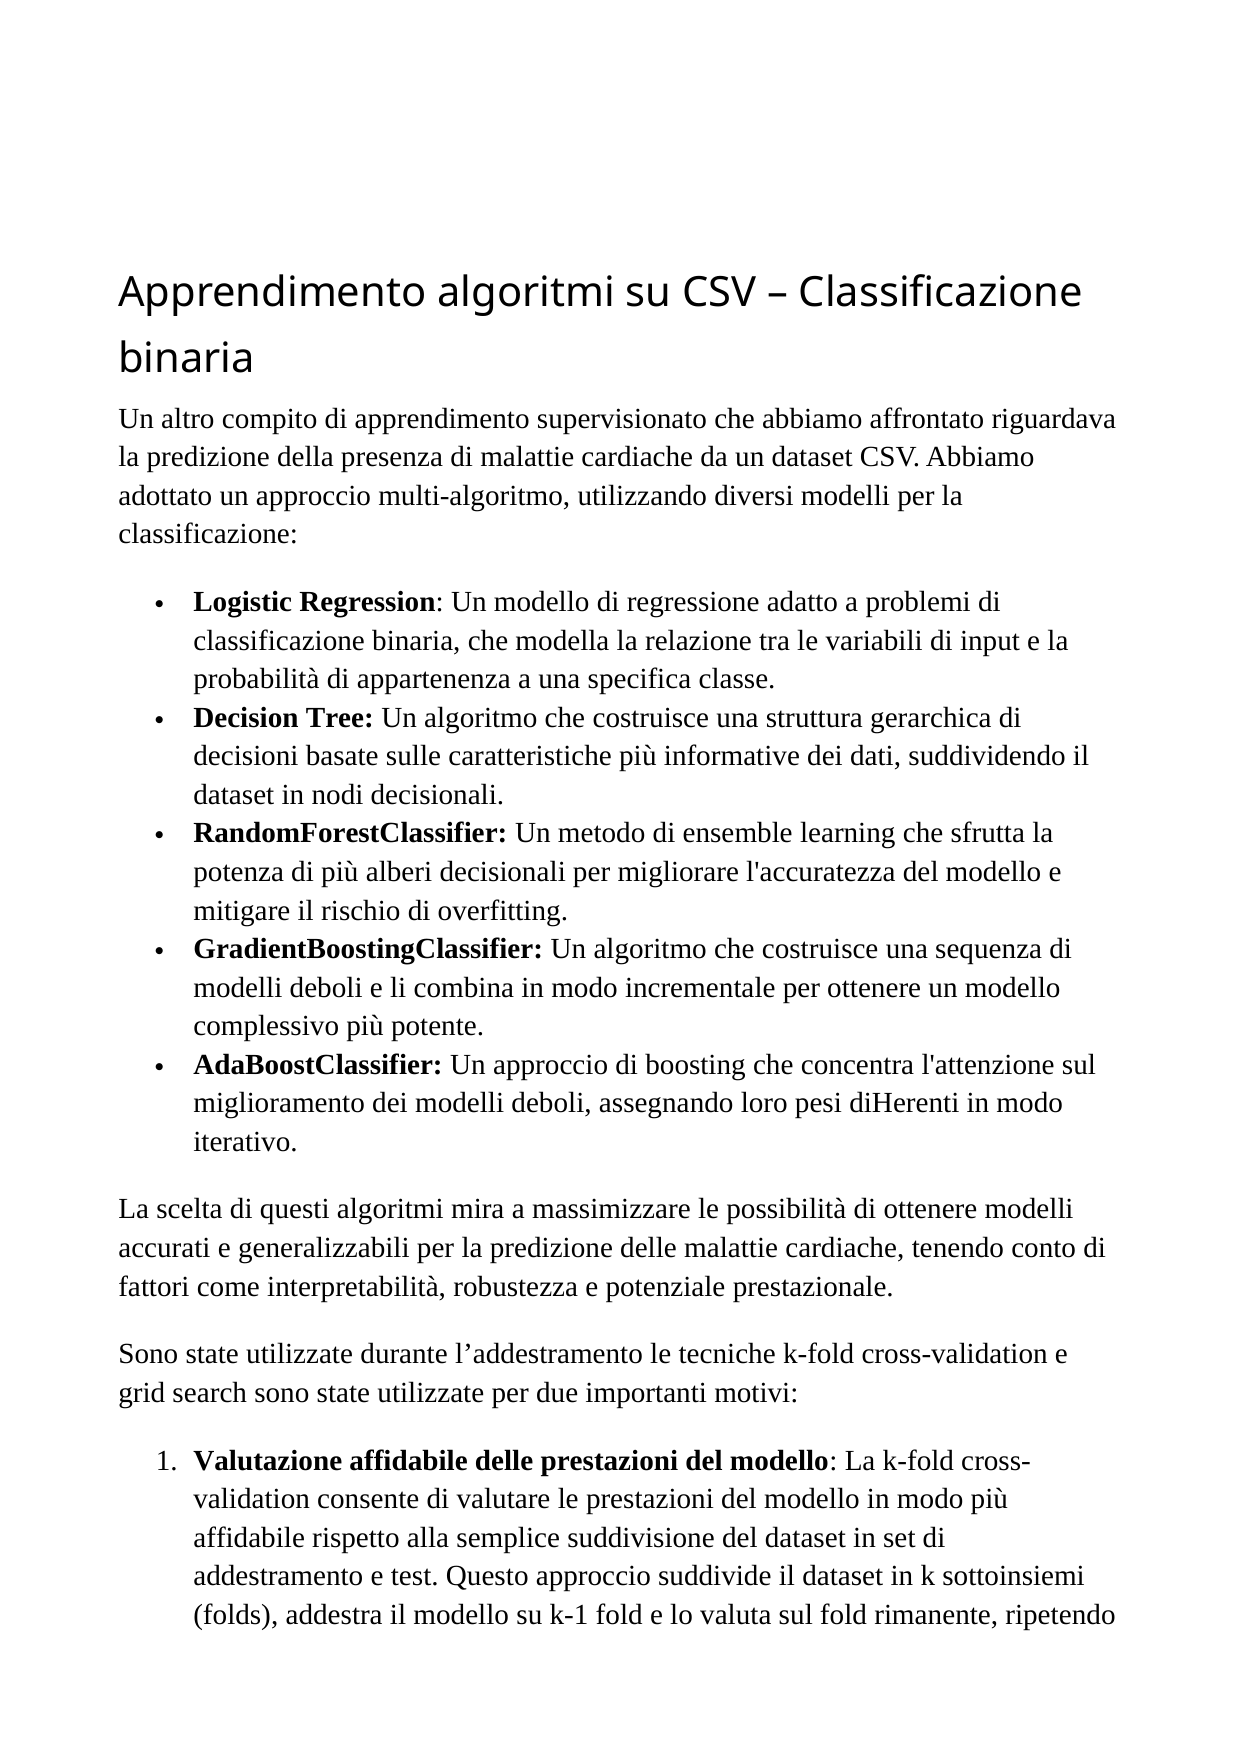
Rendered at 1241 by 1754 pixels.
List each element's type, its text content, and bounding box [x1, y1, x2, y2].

list RandomForestClassifier: Un metodo di ensemble learning che sfrutta la potenza di più alberi decisionali per migliorare l'accuratezza del modello e mitigare il rischio di overfitting. [156, 874, 1122, 984]
text Sono state utilizzate durante l’addestramento le tecniche k-fold cross-validation e grid search sono state utilizzate per due importanti motivi: [118, 1453, 1122, 1525]
list GradientBoostingClassifier: Un algoritmo che costruisce una sequenza di modelli deboli e li combina in modo incrementale per ottenere un modello complessivo più potente. [156, 1019, 1122, 1129]
list Logistic Regression: Un modello di regressione adatto a problemi di classificazione binaria, che modella la relazione tra le variabili di input e la probabilità di appartenenza a una specifica classe. [156, 584, 1122, 695]
list Decision Tree: Un algoritmo che costruisce una struttura gerarchica di decisioni basate sulle caratteristiche più informative dei dati, suddividendo il dataset in nodi decisionali. [156, 729, 1122, 840]
subtitle Apprendimento algoritmi su CSV – Classificazione binaria [118, 262, 1122, 384]
text Un altro compito di apprendimento supervisionato che abbiamo affrontato riguardava la predizione della presenza di malattie cardiache da un dataset CSV. Abbiamo adottato un approccio multi-algoritmo, utilizzando diversi modelli per la classificazione: [118, 401, 1122, 550]
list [156, 1559, 1122, 1631]
list AdaBoostClassifier: Un approccio di boosting che concentra l'attenzione sul miglioramento dei modelli deboli, assegnando loro pesi diHerenti in modo iterativo. [156, 1163, 1122, 1274]
text La scelta di questi algoritmi mira a massimizzare le possibilità di ottenere modelli accurati e generalizzabili per la predizione delle malattie cardiache, tenendo conto di fattori come interpretabilità, robustezza e potenziale prestazionale. [118, 1308, 1122, 1419]
